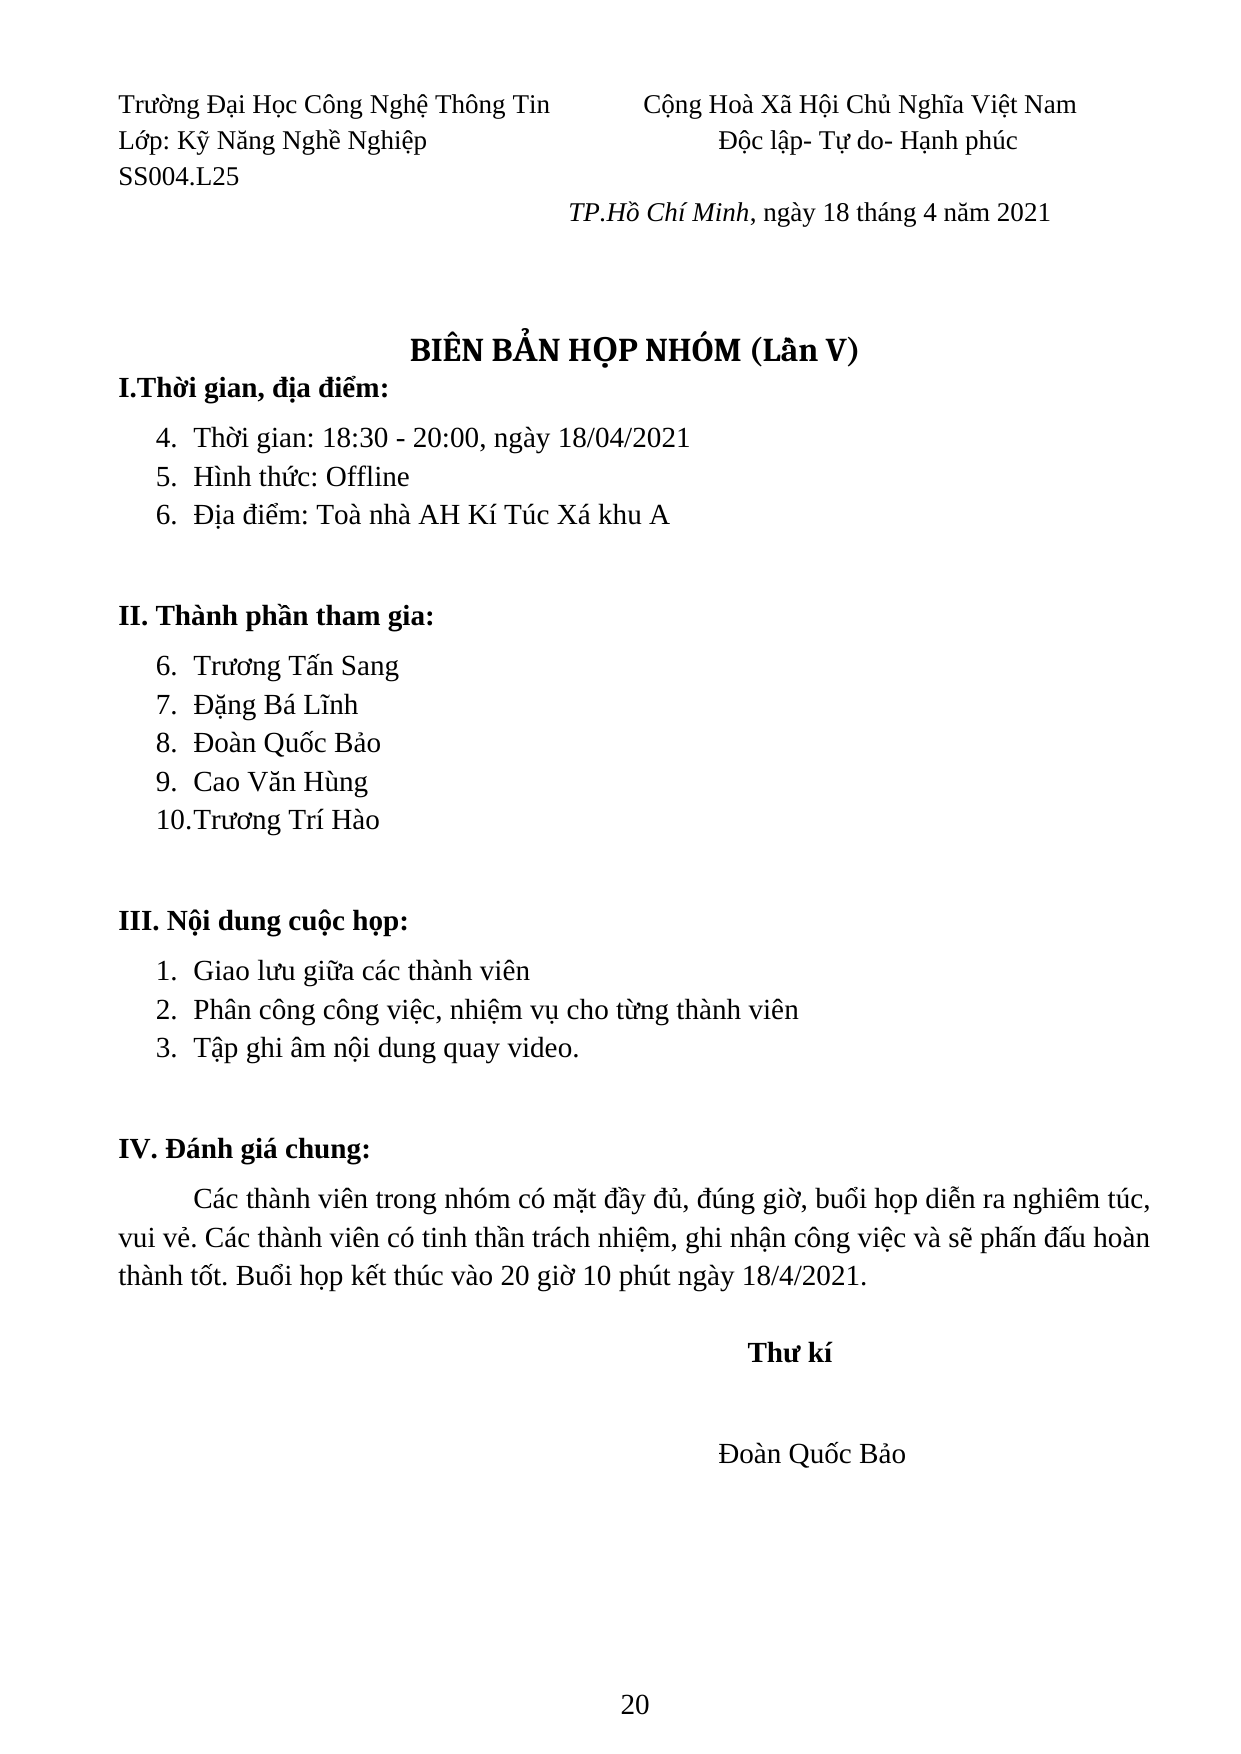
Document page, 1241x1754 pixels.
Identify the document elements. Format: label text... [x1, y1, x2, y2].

list Phân công công việc, nhiệm vụ cho từng thành viên [156, 992, 1152, 1025]
list Cao Văn Hùng [156, 764, 1152, 797]
list Trương Tấn Sang [156, 648, 1152, 682]
list Tập ghi âm nội dung quay video. [156, 1030, 1152, 1064]
text Các thành viên trong nhóm có mặt đầy đủ, đúng giờ, buổi họp diễn ra nghiêm túc, vui vẻ. Các thành viên có tinh thần trách nhiệm, ghi nhận công việc và sẽ phấn đấu hoàn thành tốt. Buổi họp kết thúc vào 20 giờ 10 phút ngày 18/4/2021. [118, 1181, 1152, 1292]
text Thư kí [118, 1336, 1152, 1369]
text IV. Đánh giá chung: [118, 1131, 1152, 1164]
list Trương Trí Hào [156, 802, 1152, 836]
list Hình thức: Offline [156, 459, 1152, 492]
list Giao lưu giữa các thành viên [156, 953, 1152, 987]
text I.Thời gian, địa điểm: [118, 370, 1152, 403]
list Thời gian: 18:30 - 20:00, ngày 18/04/2021 [156, 420, 1152, 454]
text II. Thành phần tham gia: [118, 598, 1152, 631]
list Địa điểm: Toà nhà AH Kí Túc Xá khu A [156, 497, 1152, 531]
list Đặng Bá Lĩnh [156, 687, 1152, 720]
text TP.Hồ Chí Minh, ngày 18 tháng 4 năm 2021 [118, 196, 1152, 227]
list Đoàn Quốc Bảo [156, 725, 1152, 759]
text Đoàn Quốc Bảo [156, 1436, 1152, 1470]
text Lớp: Kỹ Năng Nghề Nghiệp Độc lập- Tự do- Hạnh phúc [118, 124, 1152, 156]
text III. Nội dung cuộc họp: [118, 903, 1152, 937]
text SS004.L25 [118, 160, 1152, 191]
text Trường Đại Học Công Nghệ Thông Tin Cộng Hoà Xã Hội Chủ Nghĩa Việt Nam [118, 89, 1152, 120]
subtitle BIÊN BẢN HỌP NHÓM (Lần V) [118, 332, 1152, 370]
